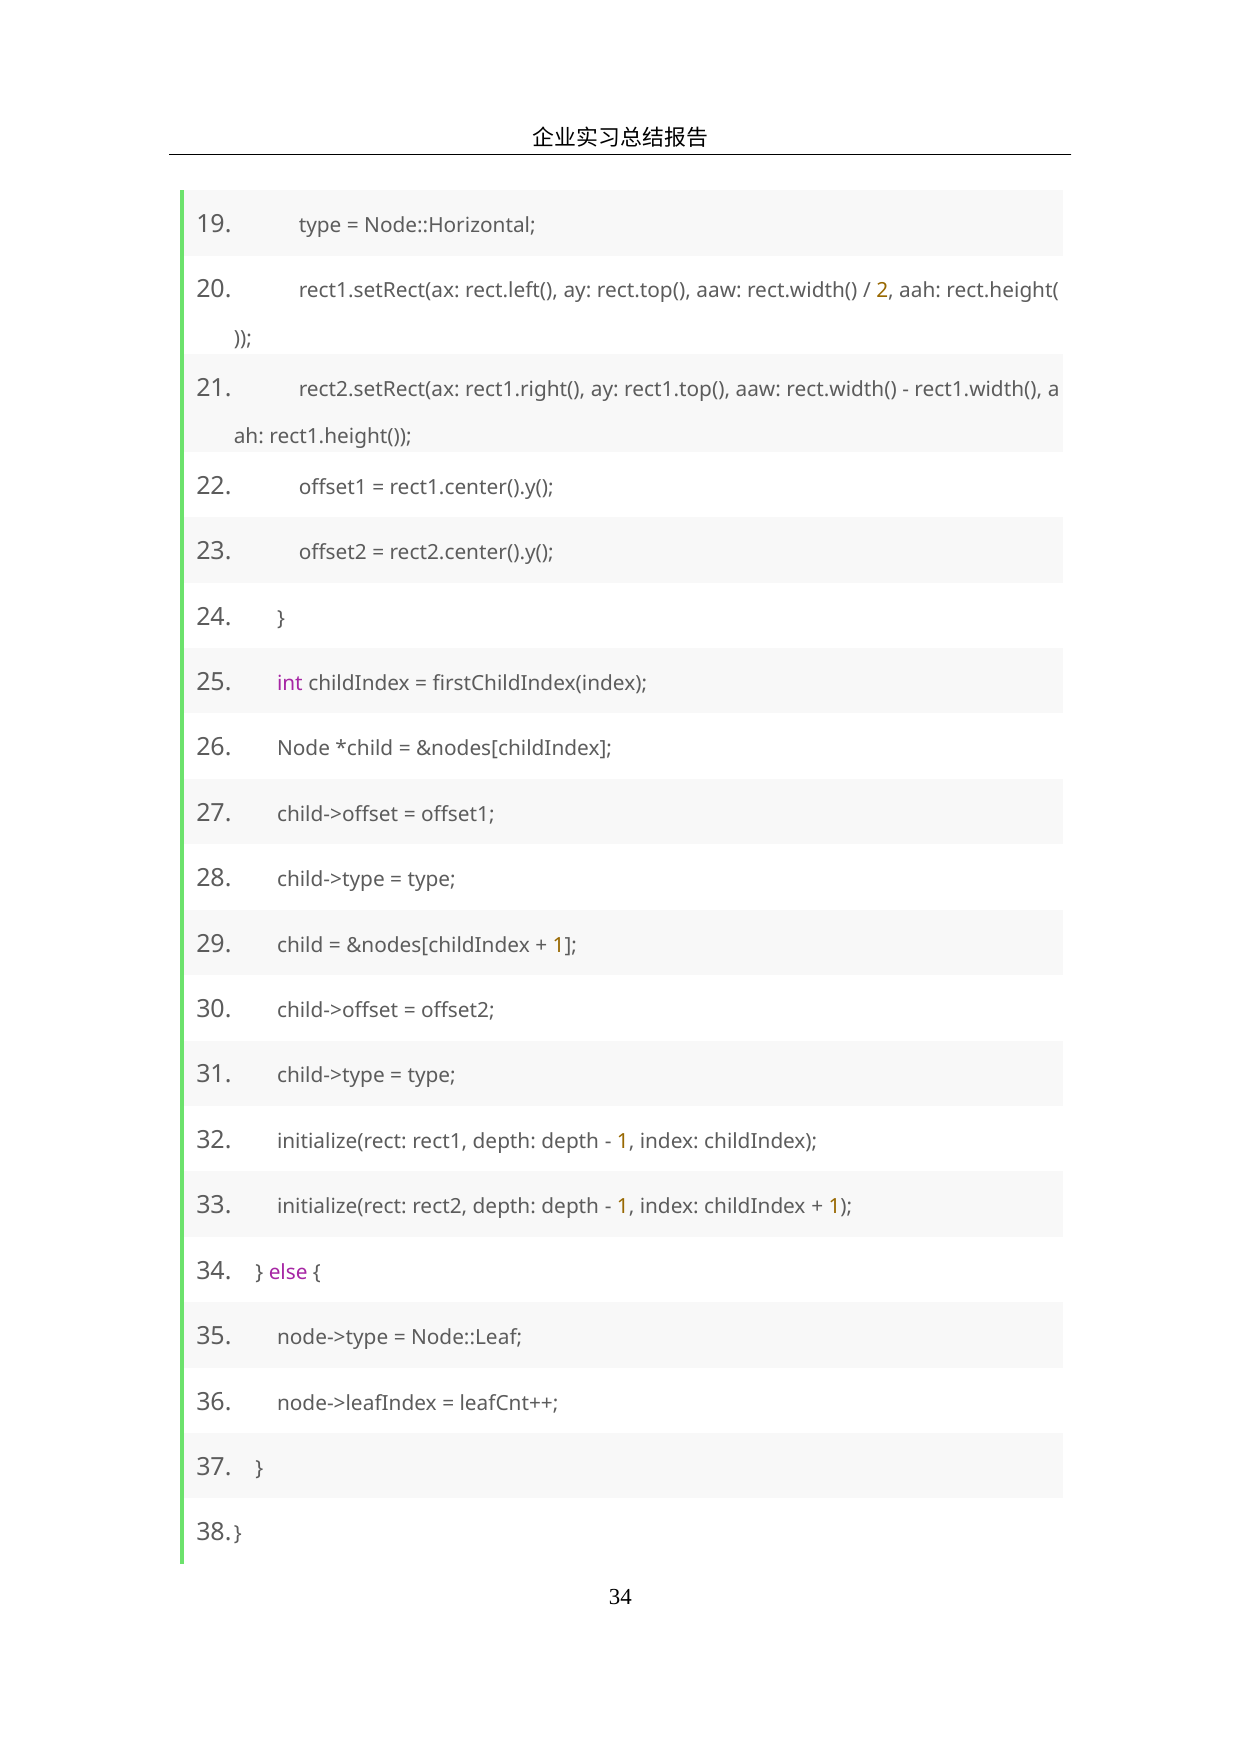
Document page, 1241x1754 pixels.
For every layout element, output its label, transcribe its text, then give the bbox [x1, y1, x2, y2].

list child = &nodes[childIndex + 1]; [184, 910, 1063, 975]
list child->offset = offset1; [184, 779, 1063, 844]
list rect2.setRect(ax: rect1.right(), ay: rect1.top(), aaw: rect.width() - rect1.width(), aah: rect1.height()); [184, 354, 1063, 452]
list node->type = Node::Leaf; [184, 1302, 1063, 1368]
list node->leafIndex = leafCnt++; [184, 1368, 1063, 1433]
list } [184, 1498, 1063, 1564]
list int childIndex = firstChildIndex(index); [184, 648, 1063, 713]
list child->type = type; [184, 844, 1063, 910]
list child->offset = offset2; [184, 975, 1063, 1041]
list Node *child = &nodes[childIndex]; [184, 713, 1063, 779]
list initialize(rect: rect1, depth: depth - 1, index: childIndex); [184, 1106, 1063, 1171]
list rect1.setRect(ax: rect.left(), ay: rect.top(), aaw: rect.width() / 2, aah: rect.height()); [184, 256, 1063, 354]
list } [184, 583, 1063, 648]
list offset1 = rect1.center().y(); [184, 452, 1063, 517]
list } else { [184, 1237, 1063, 1302]
list initialize(rect: rect2, depth: depth - 1, index: childIndex + 1); [184, 1171, 1063, 1237]
list child->type = type; [184, 1041, 1063, 1106]
list offset2 = rect2.center().y(); [184, 517, 1063, 583]
list type = Node::Horizontal; [184, 190, 1063, 256]
list } [184, 1433, 1063, 1498]
